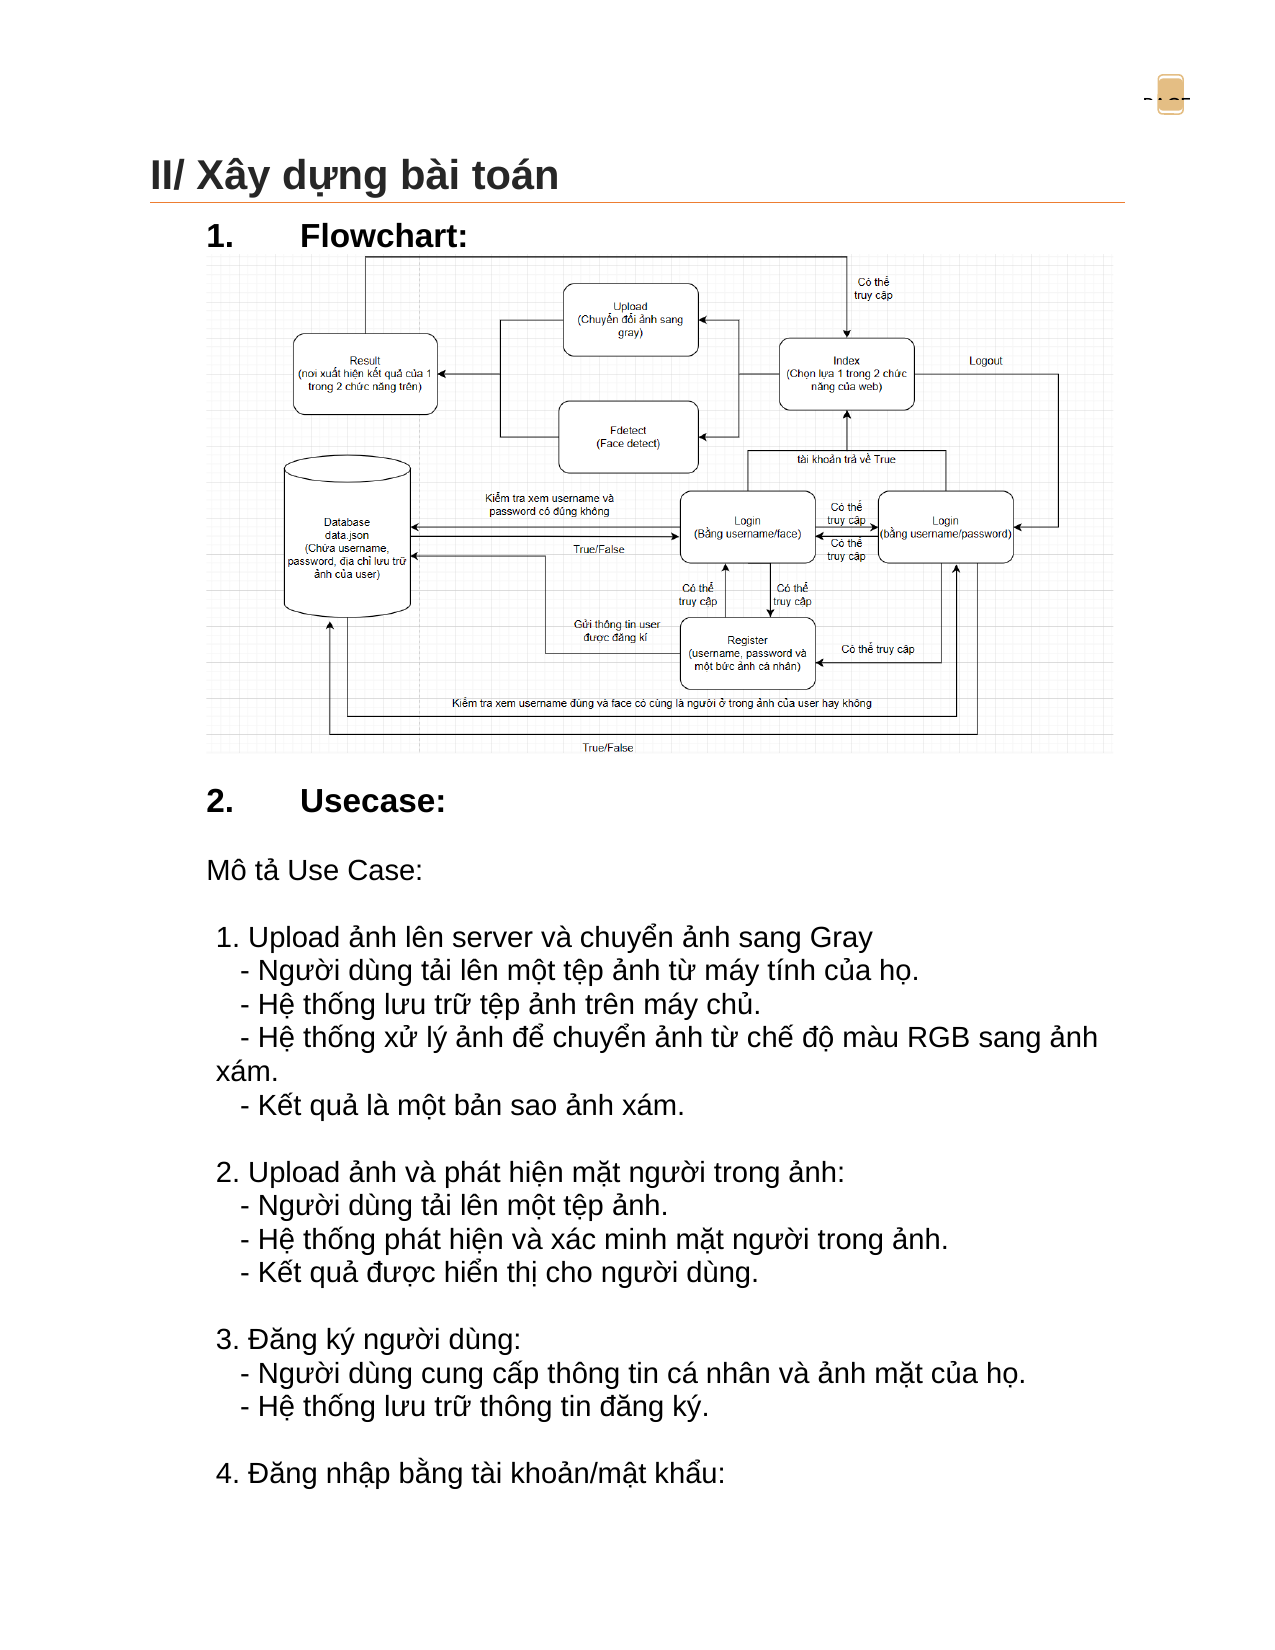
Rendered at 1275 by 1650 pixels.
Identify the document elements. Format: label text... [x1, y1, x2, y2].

text - Hệ thống phát hiện và xác minh mặt người trong ảnh. [216, 1222, 1125, 1255]
text - Kết quả được hiển thị cho người dùng. [216, 1255, 1125, 1289]
list Flowchart: [150, 216, 1125, 254]
text - Hệ thống xử lý ảnh để chuyển ảnh từ chế độ màu RGB sang ảnh xám. [216, 1020, 1125, 1087]
subtitle II/ Xây dựng bài toán [150, 150, 1125, 202]
text - Người dùng cung cấp thông tin cá nhân và ảnh mặt của họ. [216, 1356, 1125, 1389]
text - Kết quả là một bản sao ảnh xám. [216, 1087, 1125, 1121]
list Usecase: [150, 781, 1125, 819]
text - Người dùng tải lên một tệp ảnh từ máy tính của họ. [216, 953, 1125, 987]
text 2. Upload ảnh và phát hiện mặt người trong ảnh: [216, 1154, 1125, 1188]
text - Người dùng tải lên một tệp ảnh. [216, 1188, 1125, 1222]
text - Hệ thống lưu trữ tệp ảnh trên máy chủ. [216, 987, 1125, 1020]
text 1. Upload ảnh lên server và chuyển ảnh sang Gray [216, 920, 1125, 953]
text Mô tả Use Case: [150, 853, 1125, 886]
text 3. Đăng ký người dùng: [216, 1322, 1125, 1356]
text 4. Đăng nhập bằng tài khoản/mật khẩu: [216, 1456, 1125, 1490]
text - Hệ thống lưu trữ thông tin đăng ký. [216, 1389, 1125, 1423]
picture [206, 254, 1114, 754]
